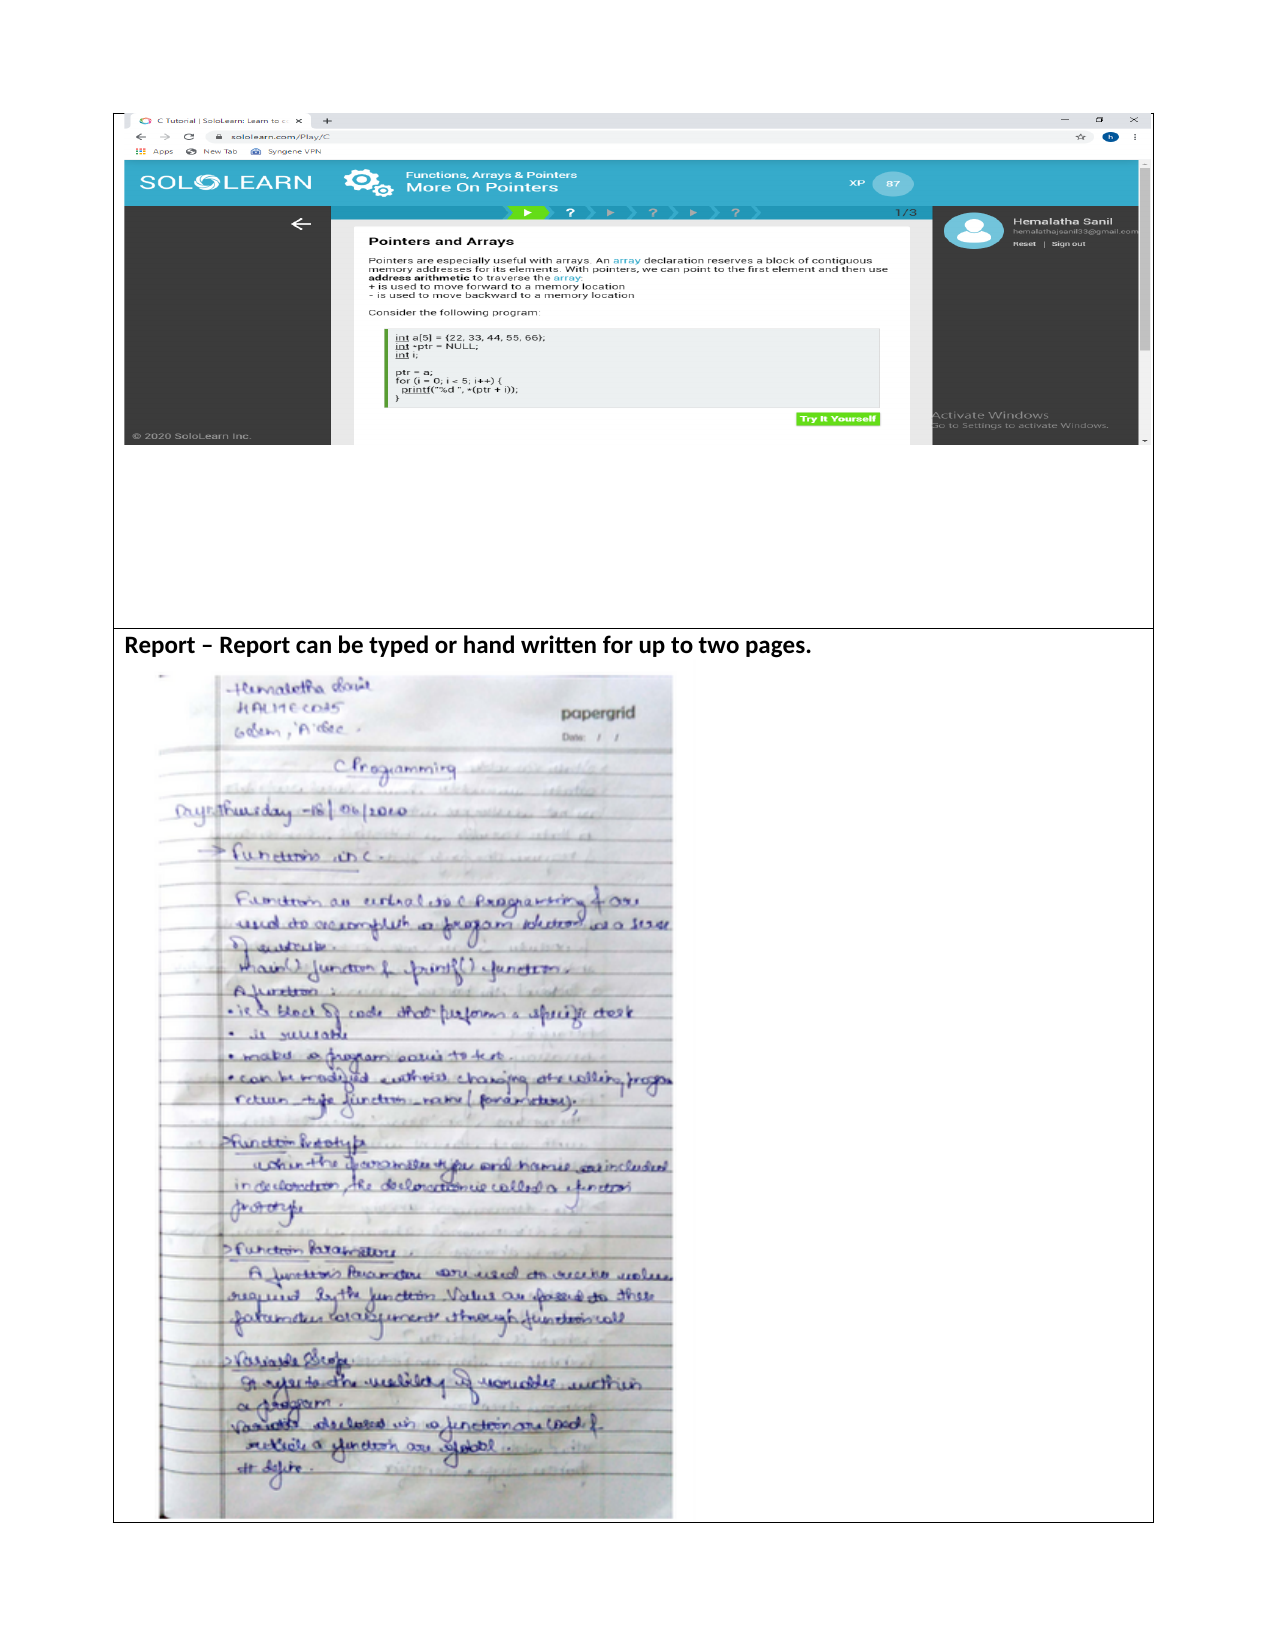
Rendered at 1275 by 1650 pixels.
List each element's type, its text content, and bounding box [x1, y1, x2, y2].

picture [124, 113, 1151, 445]
table_cell Report – Report can be typed or hand written for up to two pages. [114, 629, 1153, 1522]
table_cell Image of session [114, 114, 1153, 628]
picture [124, 659, 697, 1522]
